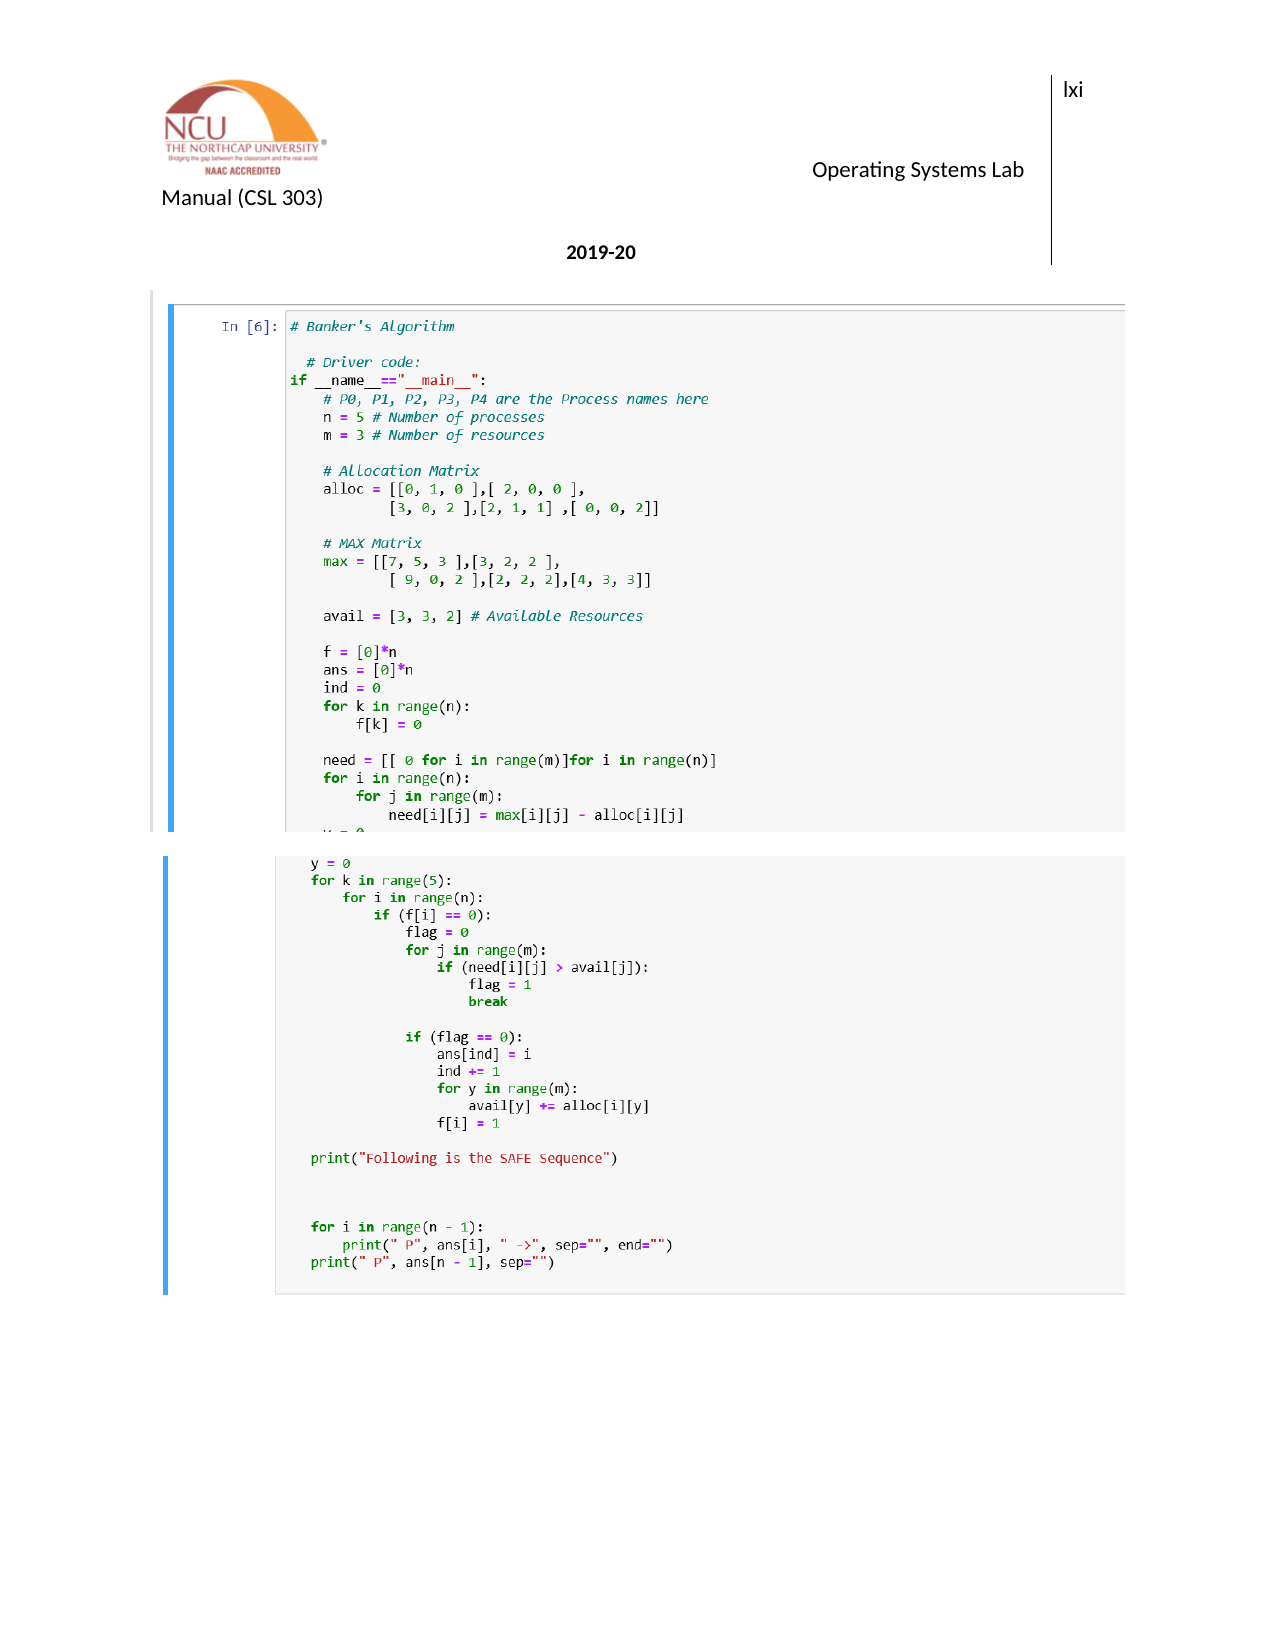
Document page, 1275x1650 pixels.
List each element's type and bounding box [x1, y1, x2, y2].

picture [150, 856, 1125, 1295]
picture [161, 75, 328, 178]
picture [150, 290, 1125, 832]
